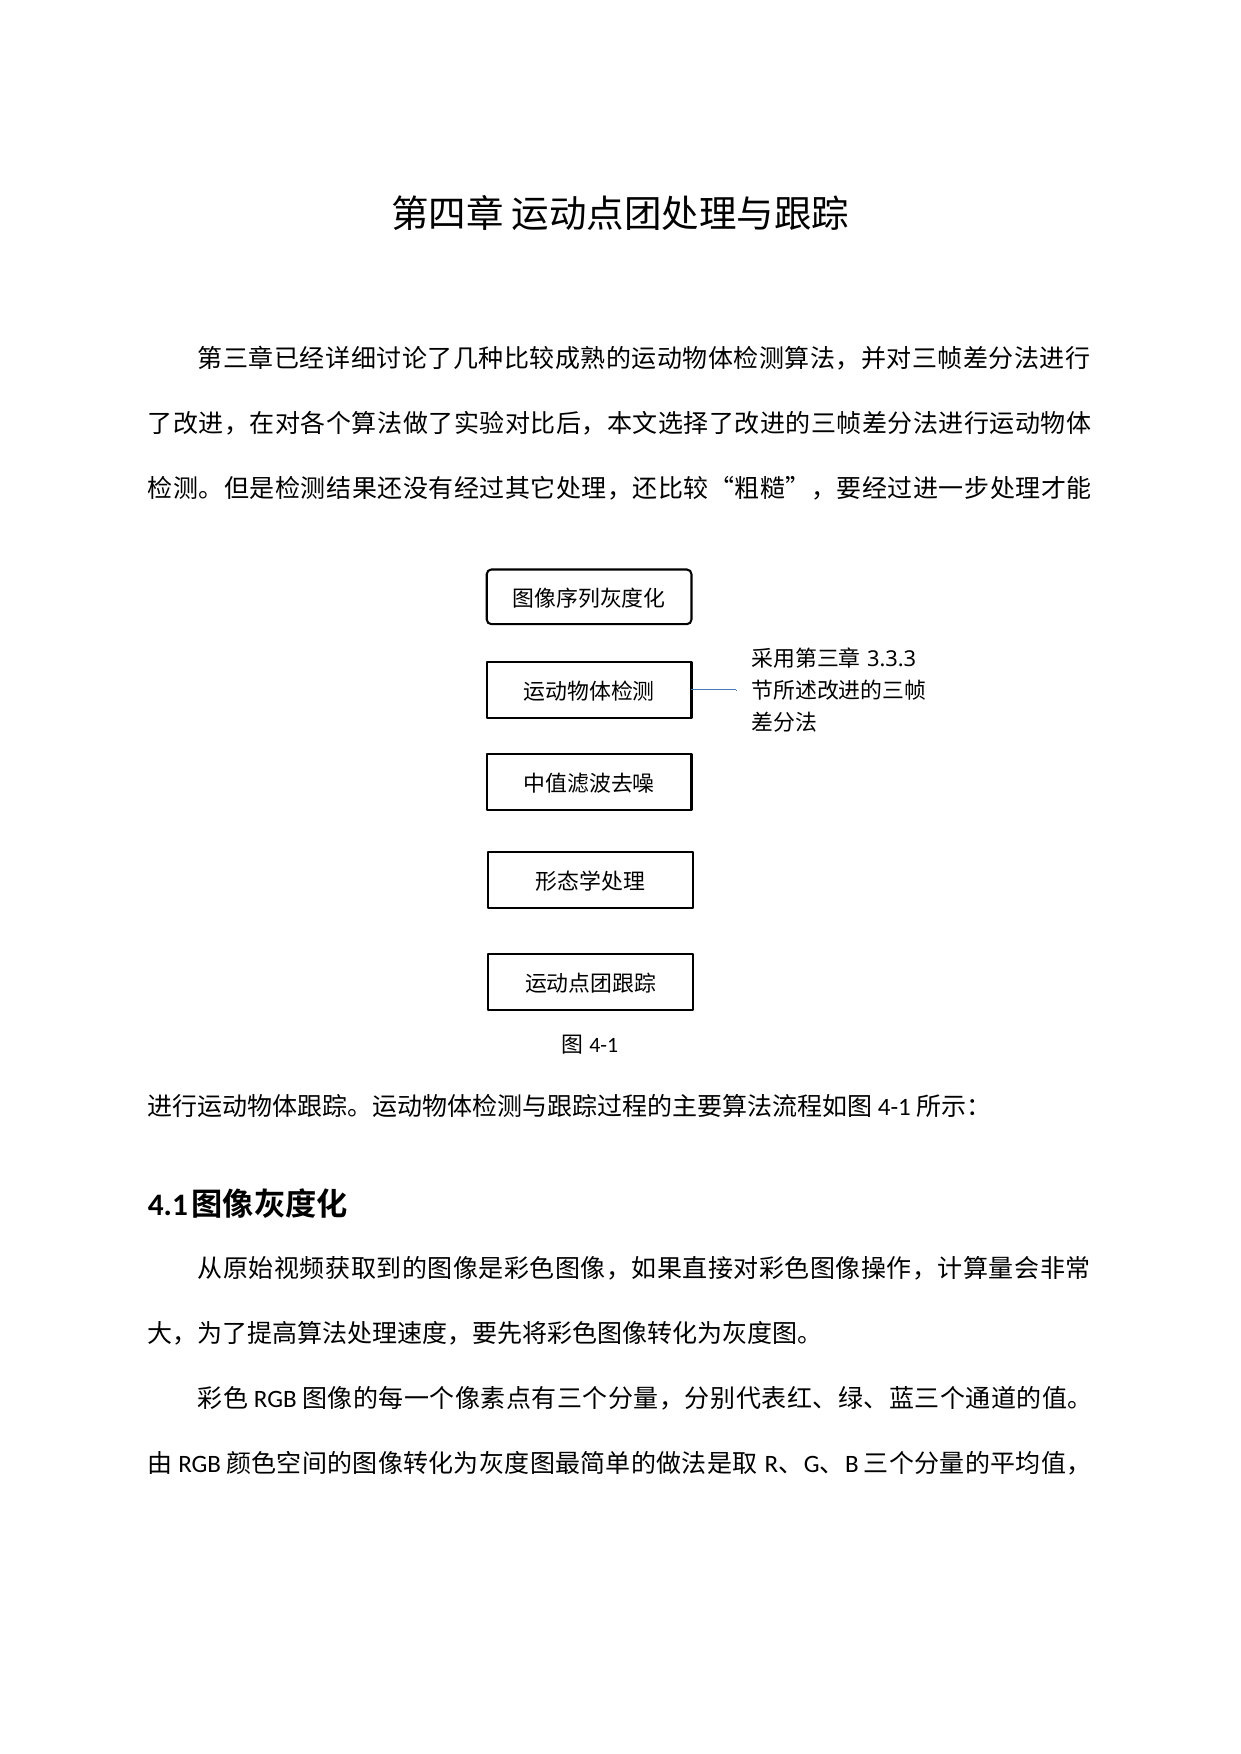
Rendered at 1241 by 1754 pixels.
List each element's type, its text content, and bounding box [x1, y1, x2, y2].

list 运动点团处理与跟踪 [148, 178, 1092, 243]
text 从原始视频获取到的图像是彩色图像，如果直接对彩色图像操作，计算量会非常大，为了提高算法处理速度，要先将彩色图像转化为灰度图。 [148, 1234, 1092, 1364]
list 图像灰度化 [148, 1169, 1092, 1234]
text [148, 1364, 1092, 1494]
text 第三章已经详细讨论了几种比较成熟的运动物体检测算法，并对三帧差分法进行了改进，在对各个算法做了实验对比后，本文选择了改进的三帧差分法进行运动物体检测。但是检测结果还没有经过其它处理，还比较“粗糙”，要经过进一步处理才能进行运动物体跟踪。运动物体检测与跟踪过程的主要算法流程如图4-1所示： [148, 324, 1092, 1137]
